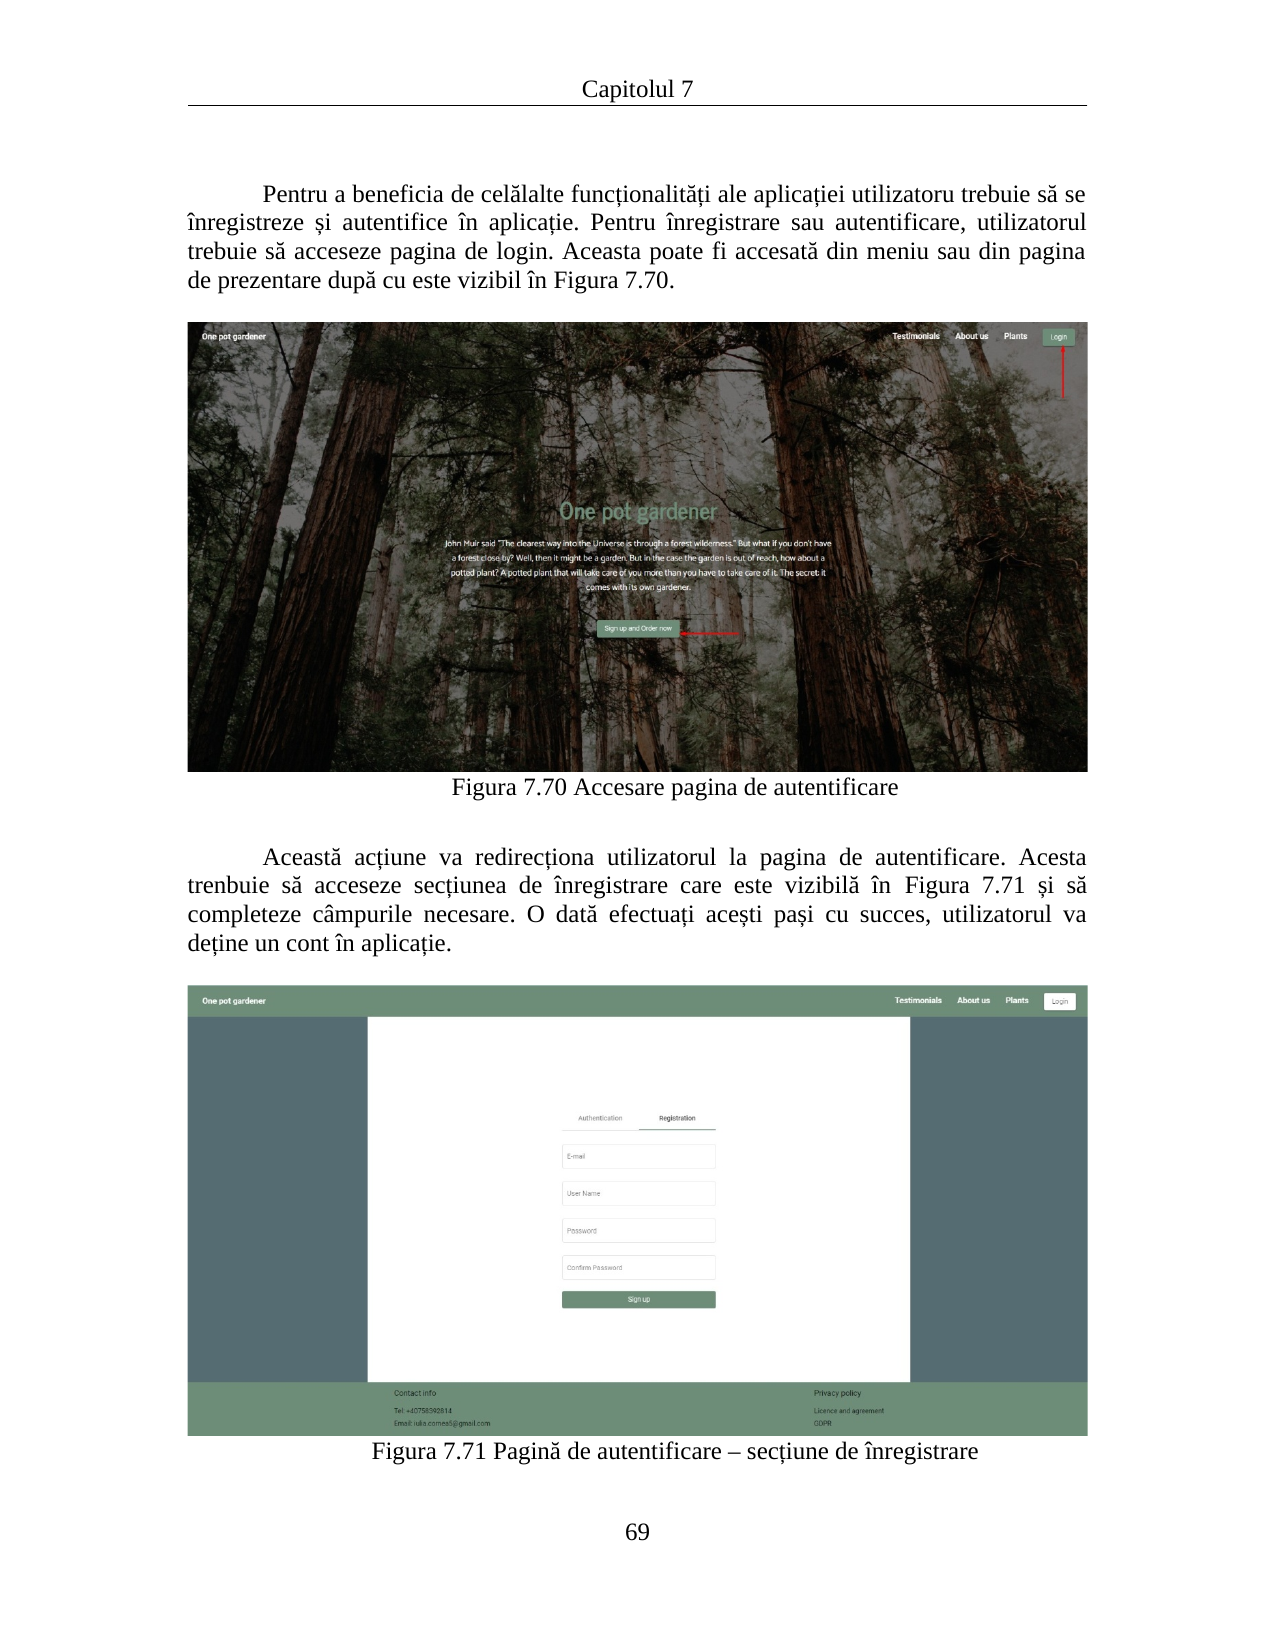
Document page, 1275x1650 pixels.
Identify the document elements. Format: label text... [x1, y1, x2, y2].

picture [187, 322, 1088, 772]
picture [187, 985, 1088, 1436]
